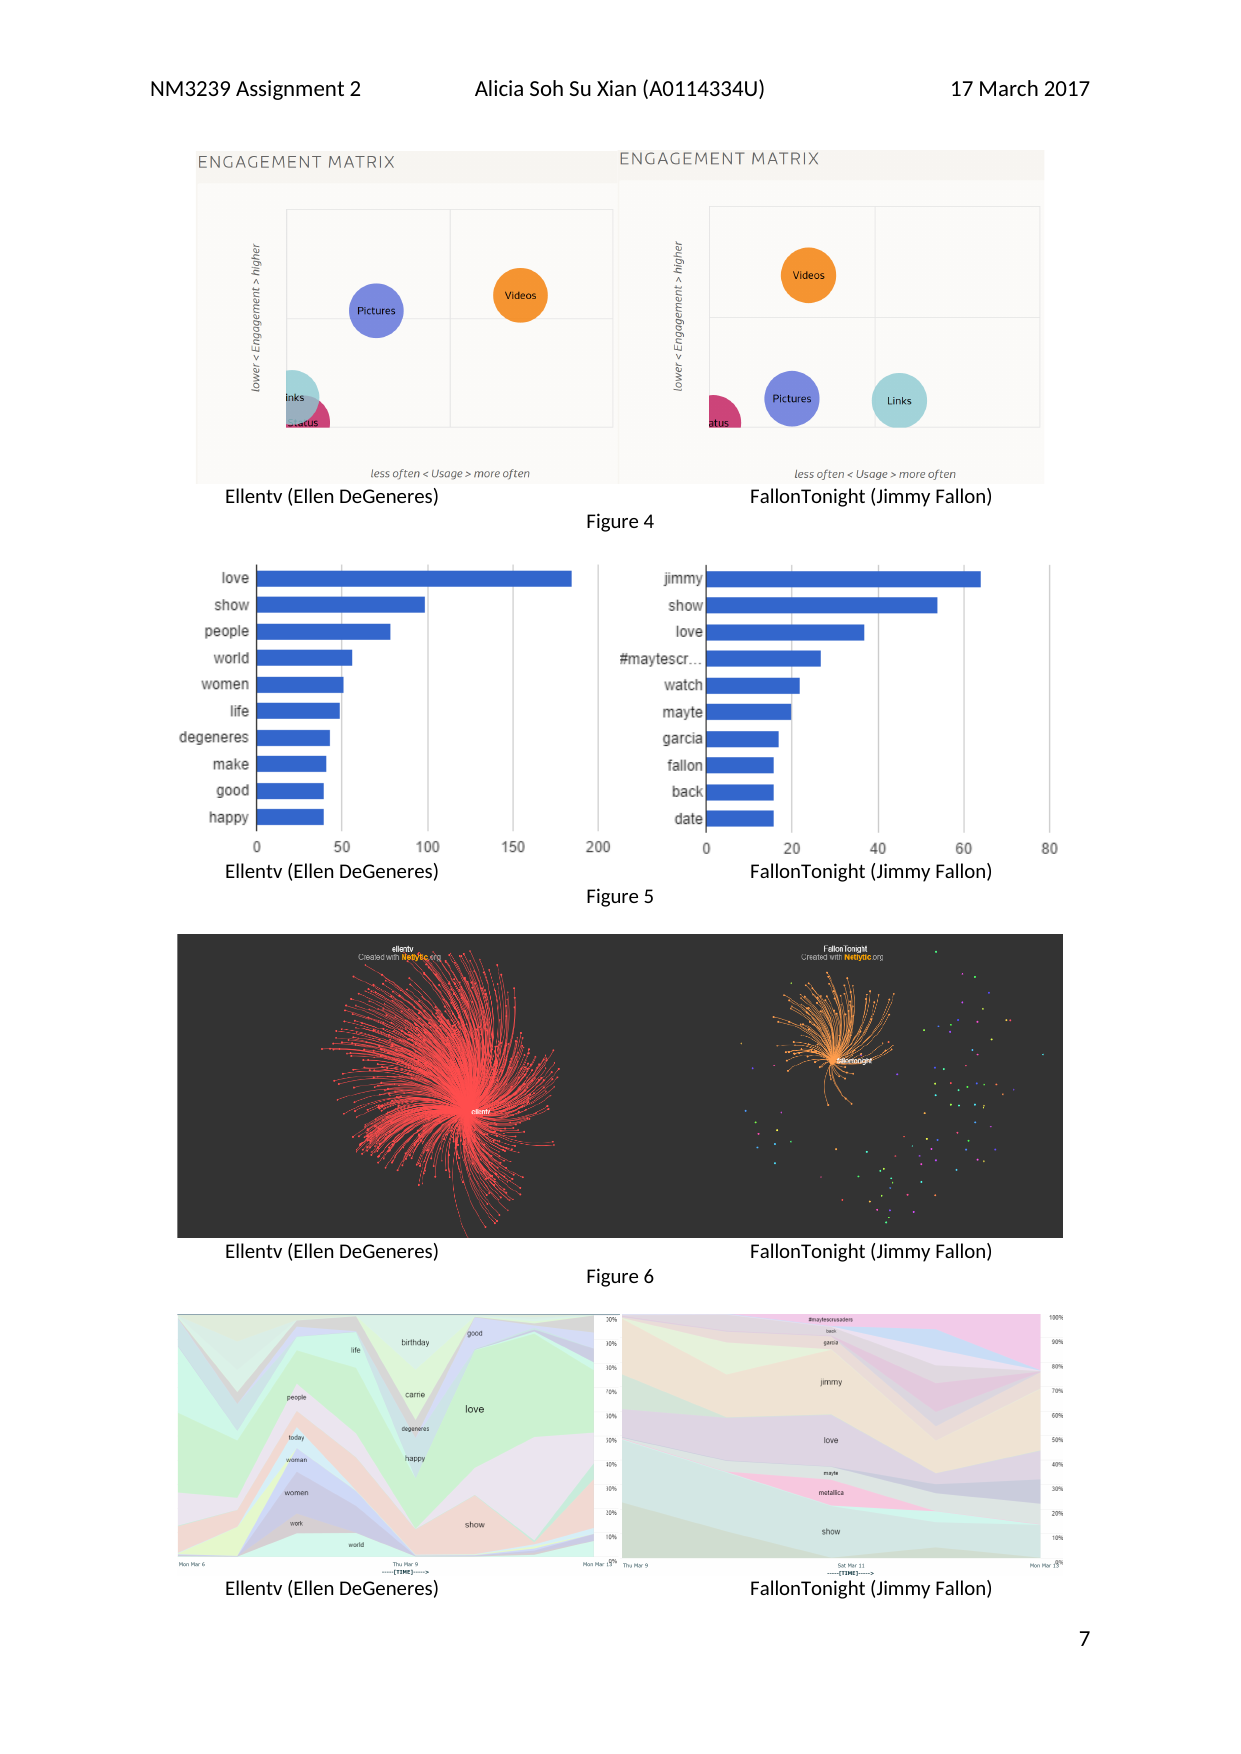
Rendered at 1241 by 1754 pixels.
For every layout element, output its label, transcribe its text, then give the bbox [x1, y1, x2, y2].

text Ellentv (Ellen DeGeneres) FallonTonight (Jimmy Fallon) [150, 1575, 1090, 1601]
picture [177, 559, 1063, 859]
text Ellentv (Ellen DeGeneres) FallonTonight (Jimmy Fallon) [150, 858, 1090, 884]
text Ellentv (Ellen DeGeneres) FallonTonight (Jimmy Fallon) [150, 1238, 1090, 1263]
text Figure 6 [150, 1263, 1090, 1289]
text Figure 5 [150, 884, 1090, 909]
text Ellentv (Ellen DeGeneres) FallonTonight (Jimmy Fallon) [150, 483, 1090, 509]
picture [195, 150, 1045, 484]
text Figure 4 [150, 509, 1090, 534]
picture [177, 934, 1063, 1238]
picture [177, 1314, 1063, 1576]
